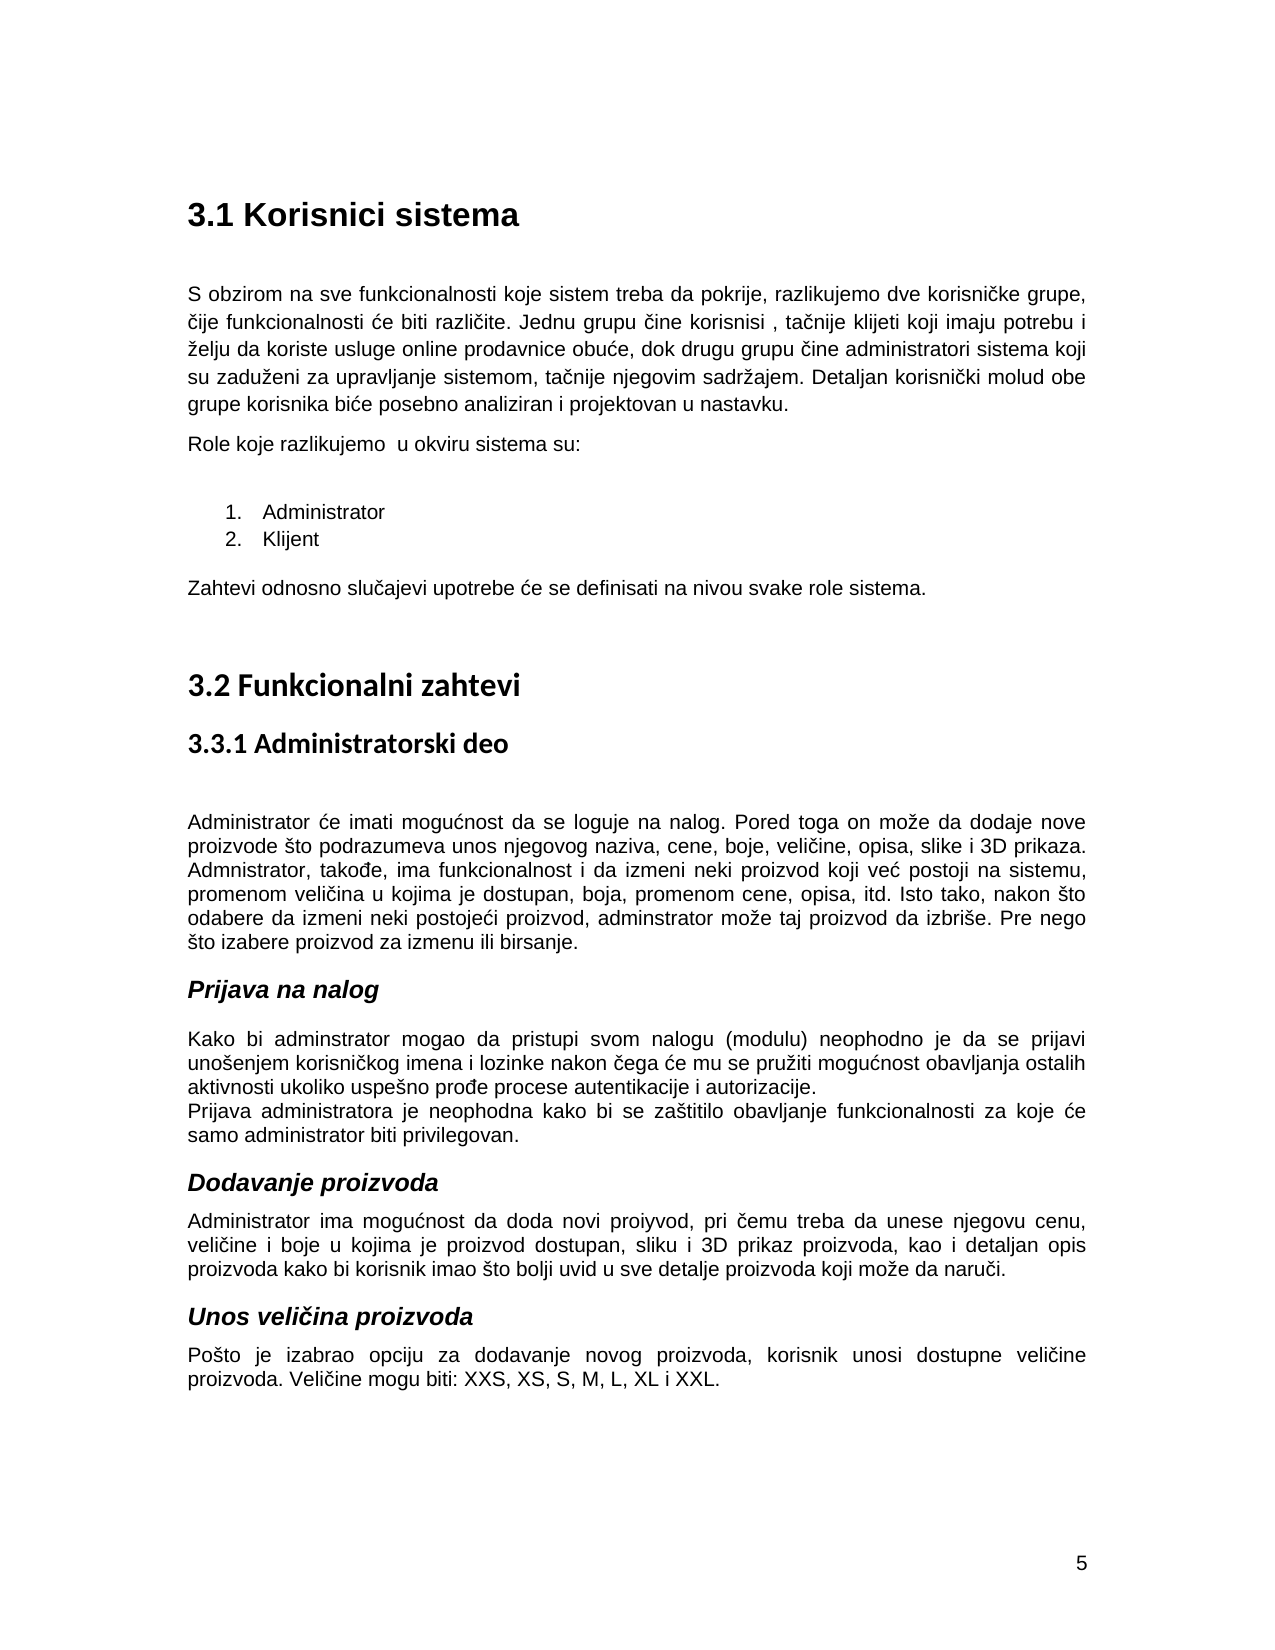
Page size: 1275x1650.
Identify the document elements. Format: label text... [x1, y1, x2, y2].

text Prijava administratora je neophodna kako bi se zaštitilo obavljanje funkcionalnosti za koje će samo administrator biti privilegovan. [187, 1099, 1087, 1147]
text Zahtevi odnosno slučajevi upotrebe će se definisati na nivou svake role sistema. [187, 576, 1087, 599]
subtitle 3.1 Korisnici sistema [187, 195, 1087, 233]
text S obzirom na sve funkcionalnosti koje sistem treba da pokrije, razlikujemo dve korisničke grupe, čije funkcionalnosti će biti različite. Jednu grupu čine korisnisi , tačnije klijeti koji imaju potrebu i želju da koriste usluge online prodavnice obuće, dok drugu grupu čine administratori sistema koji su zaduženi za upravljanje sistemom, tačnije njegovim sadržajem. Detaljan korisnički molud obe grupe korisnika biće posebno analiziran i projektovan u nastavku. [187, 282, 1087, 416]
text Role koje razlikujemo u okviru sistema su: [187, 432, 1087, 456]
subtitle 3.3.1 Administratorski deo [187, 725, 1087, 761]
subtitle 3.2 Funkcionalni zahtevi [187, 664, 1087, 704]
text Administrator će imati mogućnost da se loguje na nalog. Pored toga on može da dodaje nove proizvode što podrazumeva unos njegovog naziva, cene, boje, veličine, opisa, slike i 3D prikaza. Admnistrator, takođe, ima funkcionalnost i da izmeni neki proizvod koji već postoji na sistemu, promenom veličina u kojima je dostupan, boja, promenom cene, opisa, itd. Isto tako, nakon što odabere da izmeni neki postojeći proizvod, adminstrator može taj proizvod da izbriše. Pre nego što izabere proizvod za izmenu ili birsanje. [187, 810, 1087, 954]
list Klijent [225, 527, 1087, 551]
text Pošto je izabrao opciju za dodavanje novog proizvoda, korisnik unosi dostupne veličine proizvoda. Veličine mogu biti: XXS, XS, S, M, L, XL i XXL. [187, 1343, 1087, 1391]
text Kako bi adminstrator mogao da pristupi svom nalogu (modulu) neophodno je da se prijavi unošenjem korisničkog imena i lozinke nakon čega će mu se pružiti mogućnost obavljanja ostalih aktivnosti ukoliko uspešno prođe procese autentikacije i autorizacije. [187, 1027, 1087, 1099]
subtitle Prijava na nalog [187, 974, 1087, 1003]
list Administrator [225, 500, 1087, 524]
subtitle Unos veličina proizvoda [187, 1302, 1087, 1331]
subtitle Dodavanje proizvoda [187, 1168, 1087, 1197]
text Administrator ima mogućnost da doda novi proiyvod, pri čemu treba da unese njegovu cenu, veličine i boje u kojima je proizvod dostupan, sliku i 3D prikaz proizvoda, kao i detaljan opis proizvoda kako bi korisnik imao što bolji uvid u sve detalje proizvoda koji može da naruči. [187, 1209, 1087, 1281]
